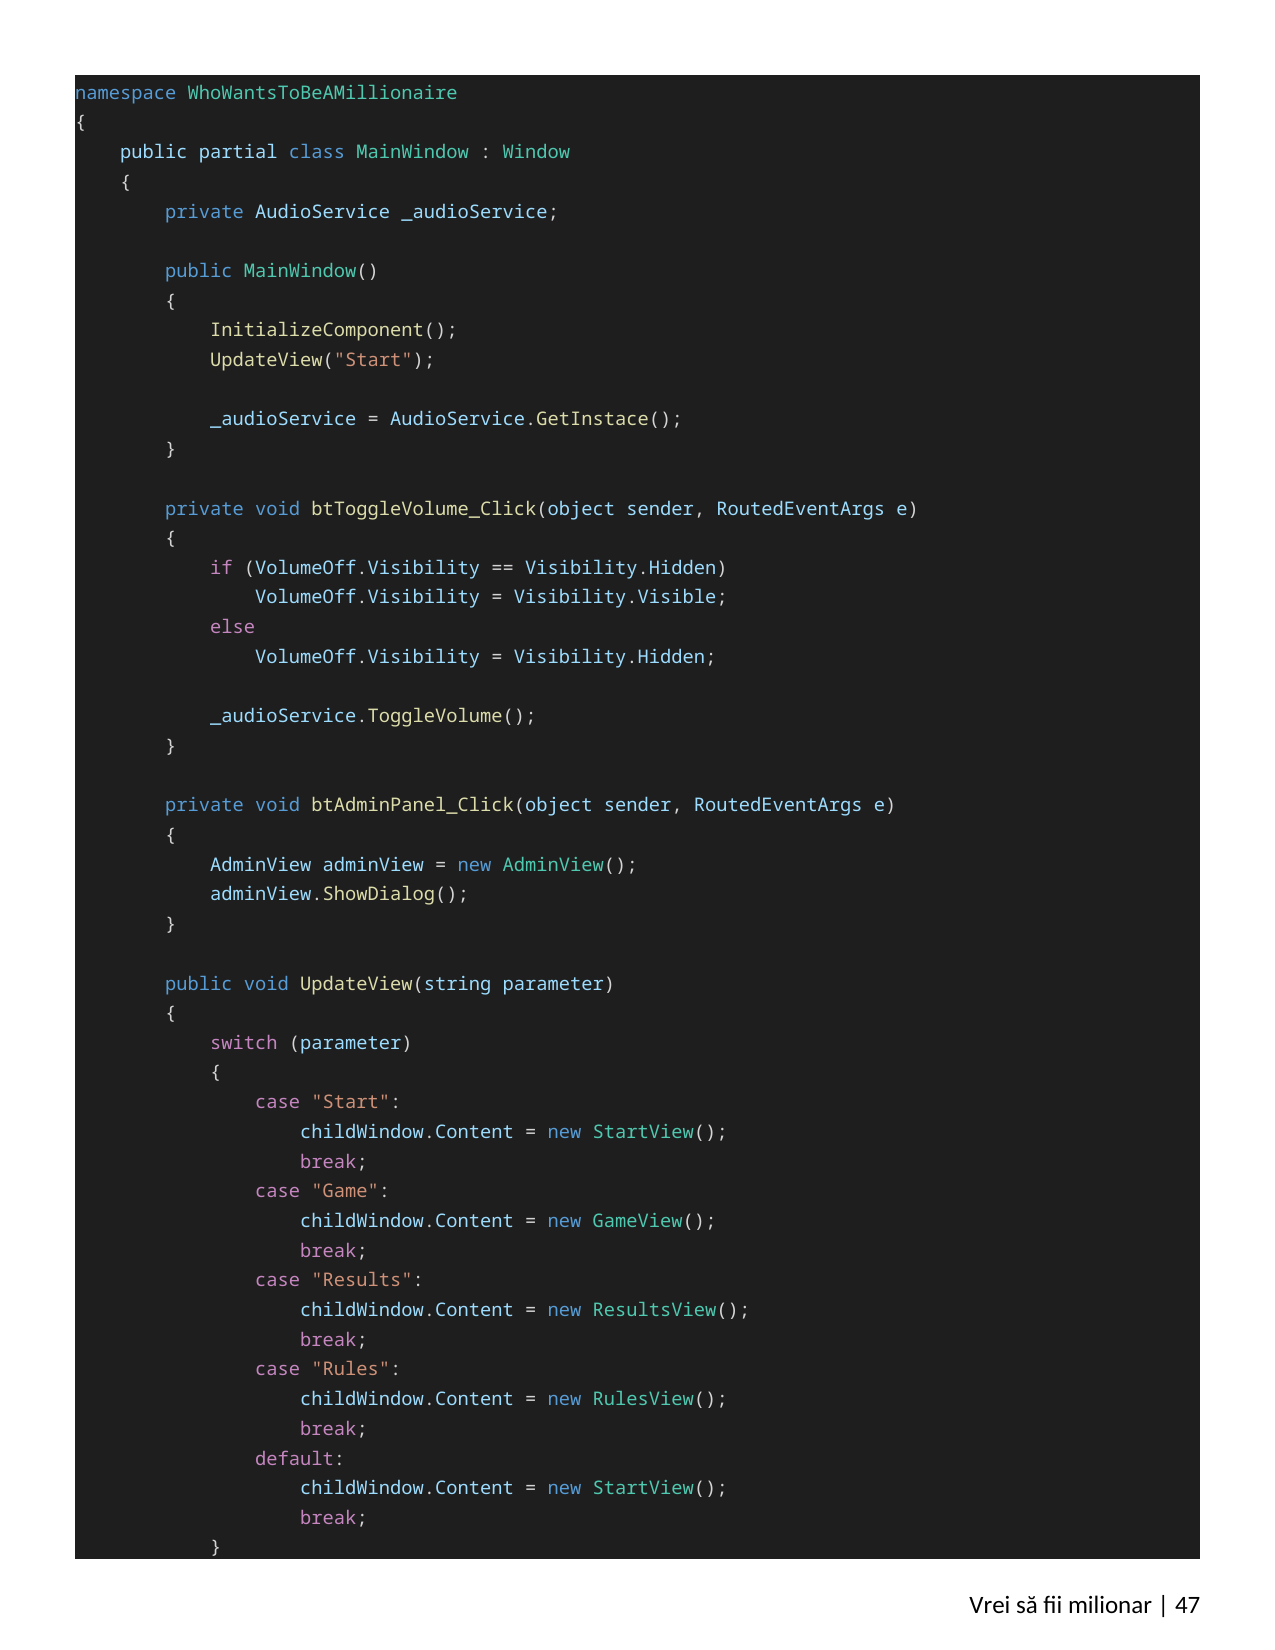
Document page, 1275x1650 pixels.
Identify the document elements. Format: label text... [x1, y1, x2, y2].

text else [75, 609, 1200, 639]
text default: [75, 1441, 1200, 1470]
text { [75, 520, 1200, 550]
text { [75, 283, 1200, 312]
text { [75, 105, 1200, 134]
text public void UpdateView(string parameter) [75, 966, 1200, 995]
text childWindow.Content = new ResultsView(); [75, 1292, 1200, 1322]
text childWindow.Content = new StartView(); [75, 1470, 1200, 1500]
text } [75, 728, 1200, 758]
text public MainWindow() [75, 253, 1200, 283]
text UpdateView("Start"); [75, 342, 1200, 372]
text break; [75, 1411, 1200, 1441]
text childWindow.Content = new StartView(); [75, 1114, 1200, 1144]
text break; [75, 1500, 1200, 1530]
text public partial class MainWindow : Window [75, 134, 1200, 164]
text } [75, 906, 1200, 936]
text switch (parameter) [75, 1025, 1200, 1055]
text break; [75, 1233, 1200, 1262]
text namespace WhoWantsToBeAMillionaire [75, 75, 1200, 105]
text childWindow.Content = new GameView(); [75, 1203, 1200, 1233]
text } [75, 431, 1200, 461]
text { [75, 817, 1200, 847]
text InitializeComponent(); [75, 312, 1200, 342]
text private void btToggleVolume_Click(object sender, RoutedEventArgs e) [75, 491, 1200, 520]
text VolumeOff.Visibility = Visibility.Visible; [75, 580, 1200, 609]
text VolumeOff.Visibility = Visibility.Hidden; [75, 639, 1200, 669]
text case "Start": [75, 1084, 1200, 1114]
text private void btAdminPanel_Click(object sender, RoutedEventArgs e) [75, 787, 1200, 817]
text } [75, 1530, 1200, 1559]
text AdminView adminView = new AdminView(); [75, 847, 1200, 877]
text { [75, 995, 1200, 1025]
text { [75, 164, 1200, 194]
text if (VolumeOff.Visibility == Visibility.Hidden) [75, 550, 1200, 580]
text case "Results": [75, 1262, 1200, 1292]
text break; [75, 1144, 1200, 1173]
text case "Rules": [75, 1352, 1200, 1381]
text { [75, 1055, 1200, 1084]
text childWindow.Content = new RulesView(); [75, 1381, 1200, 1411]
text _audioService = AudioService.GetInstace(); [75, 402, 1200, 431]
text private AudioService _audioService; [75, 194, 1200, 223]
text break; [75, 1322, 1200, 1352]
text adminView.ShowDialog(); [75, 877, 1200, 906]
text case "Game": [75, 1173, 1200, 1203]
text _audioService.ToggleVolume(); [75, 698, 1200, 728]
